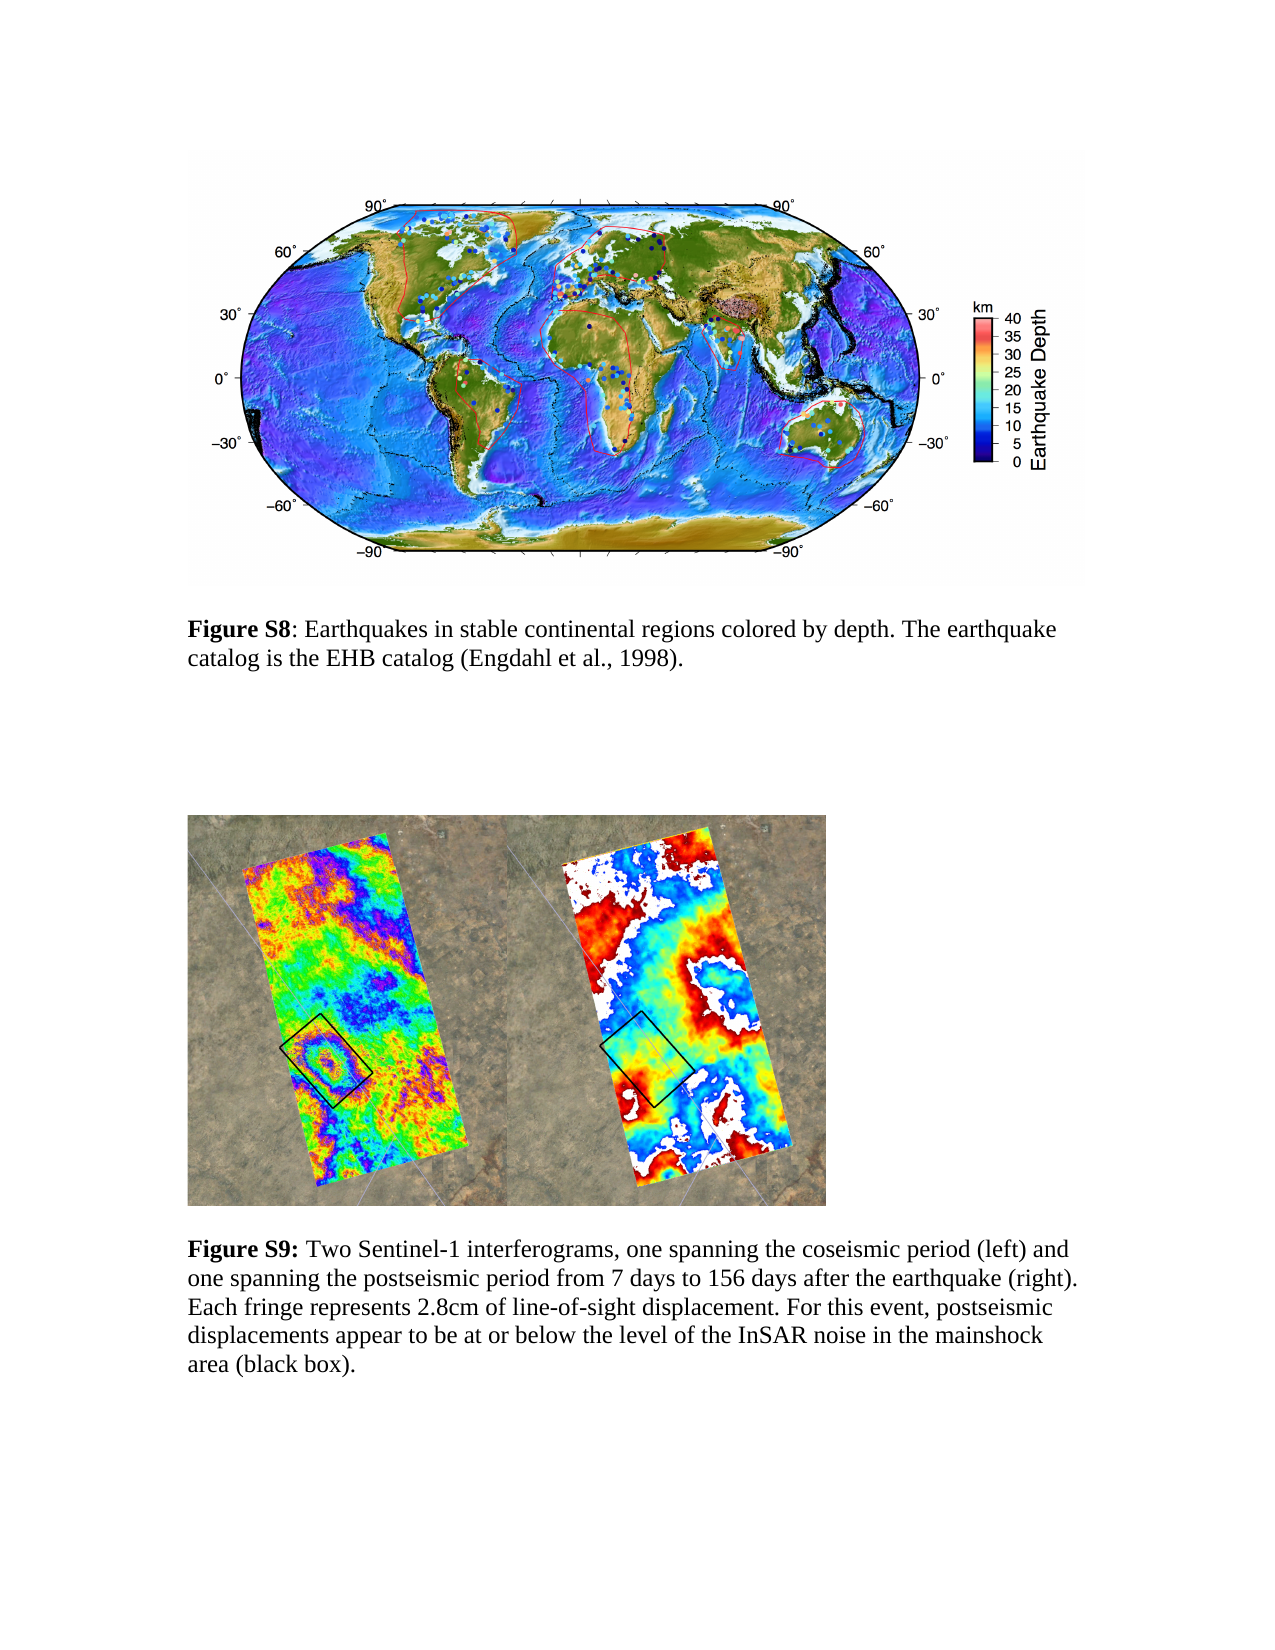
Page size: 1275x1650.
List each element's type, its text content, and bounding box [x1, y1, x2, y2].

picture [187, 150, 1086, 586]
picture [187, 815, 826, 1206]
text Figure S8: Earthquakes in stable continental regions colored by depth. The earthquake catalog is the EHB catalog (Engdahl et al., 1998). [187, 614, 1087, 672]
text Figure S9: Two Sentinel-1 interferograms, one spanning the coseismic period (left) and one spanning the postseismic period from 7 days to 156 days after the earthquake (right). Each fringe represents 2.8cm of line-of-sight displacement. For this event, postseismic displacements appear to be at or below the level of the InSAR noise in the mainshock area (black box). [187, 1234, 1087, 1378]
